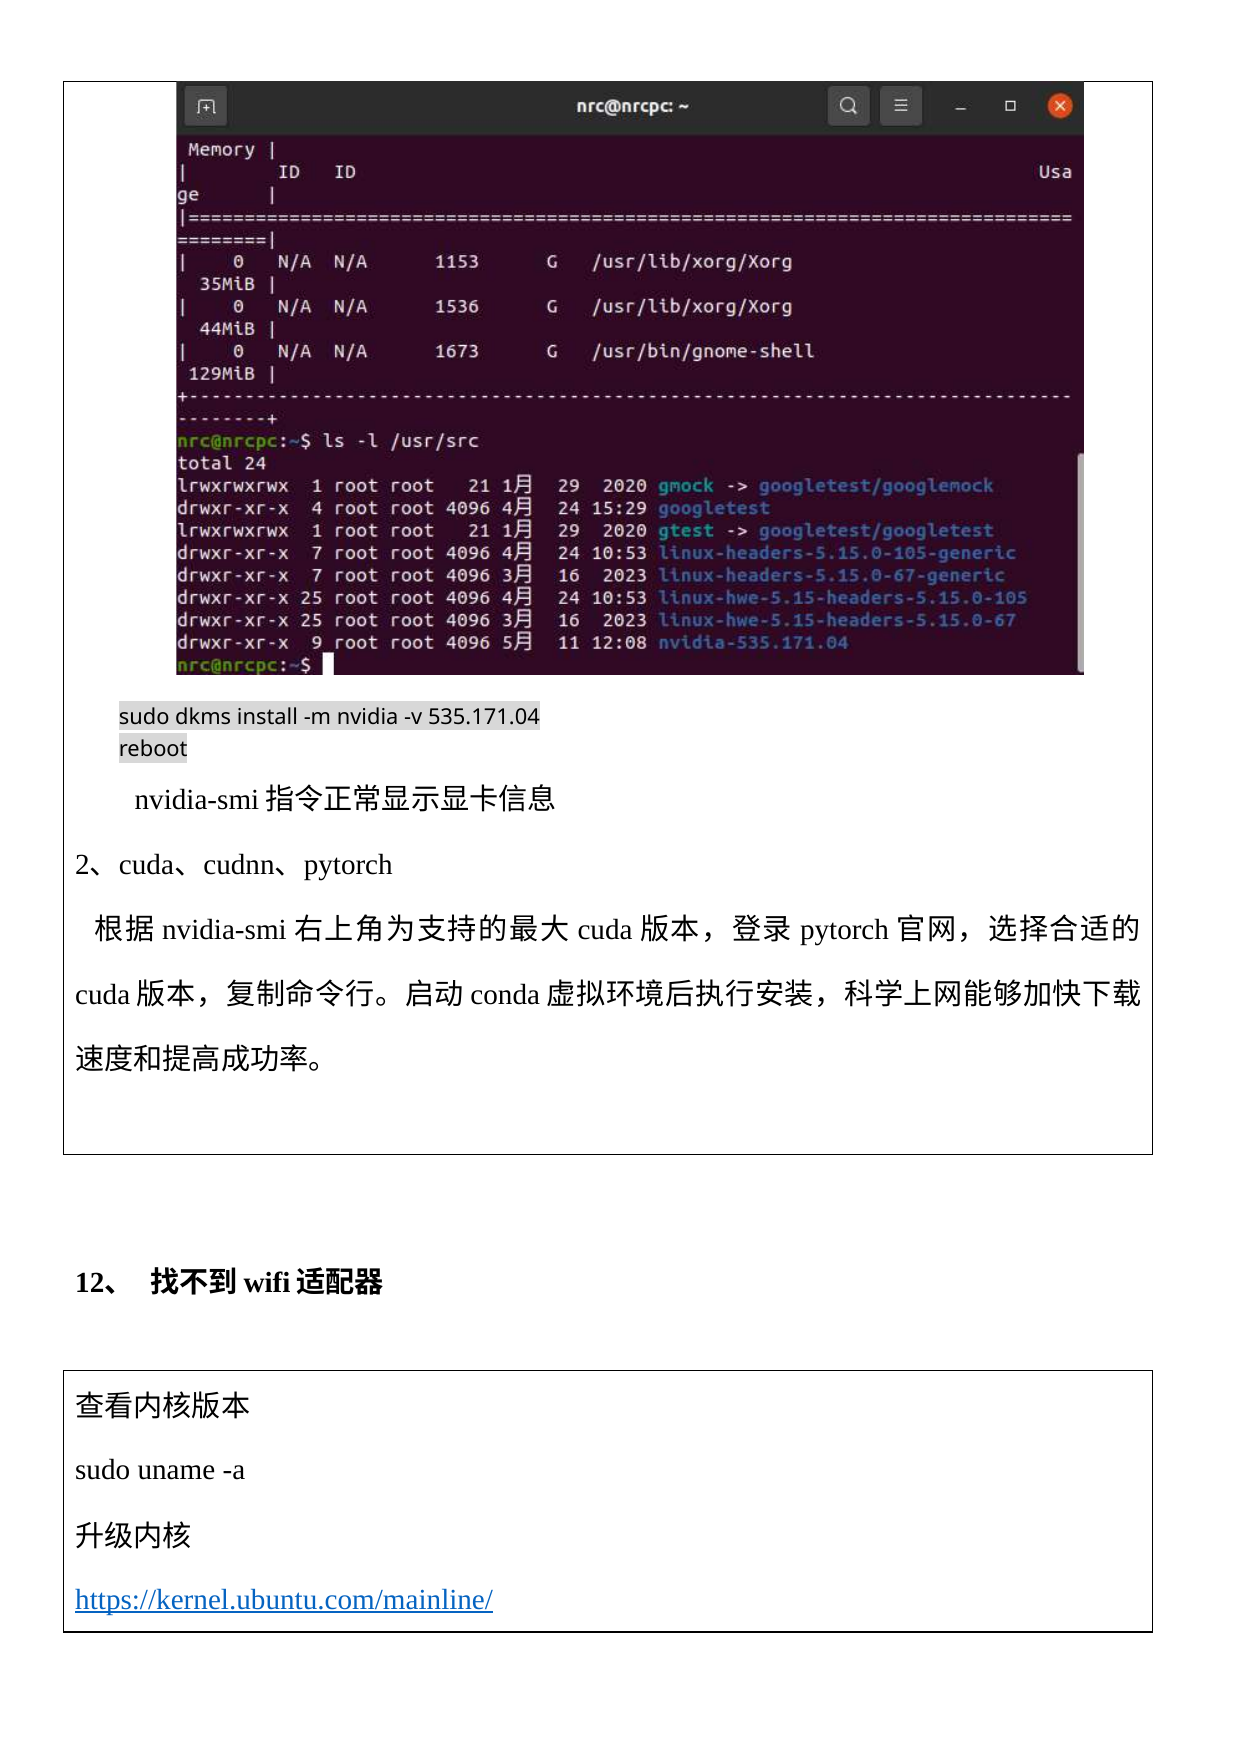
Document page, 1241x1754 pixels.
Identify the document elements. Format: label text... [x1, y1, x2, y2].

subtitle 找不到wifi适配器 [75, 1247, 1165, 1312]
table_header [64, 1371, 1152, 1631]
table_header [64, 82, 1152, 1154]
picture [176, 81, 1084, 675]
